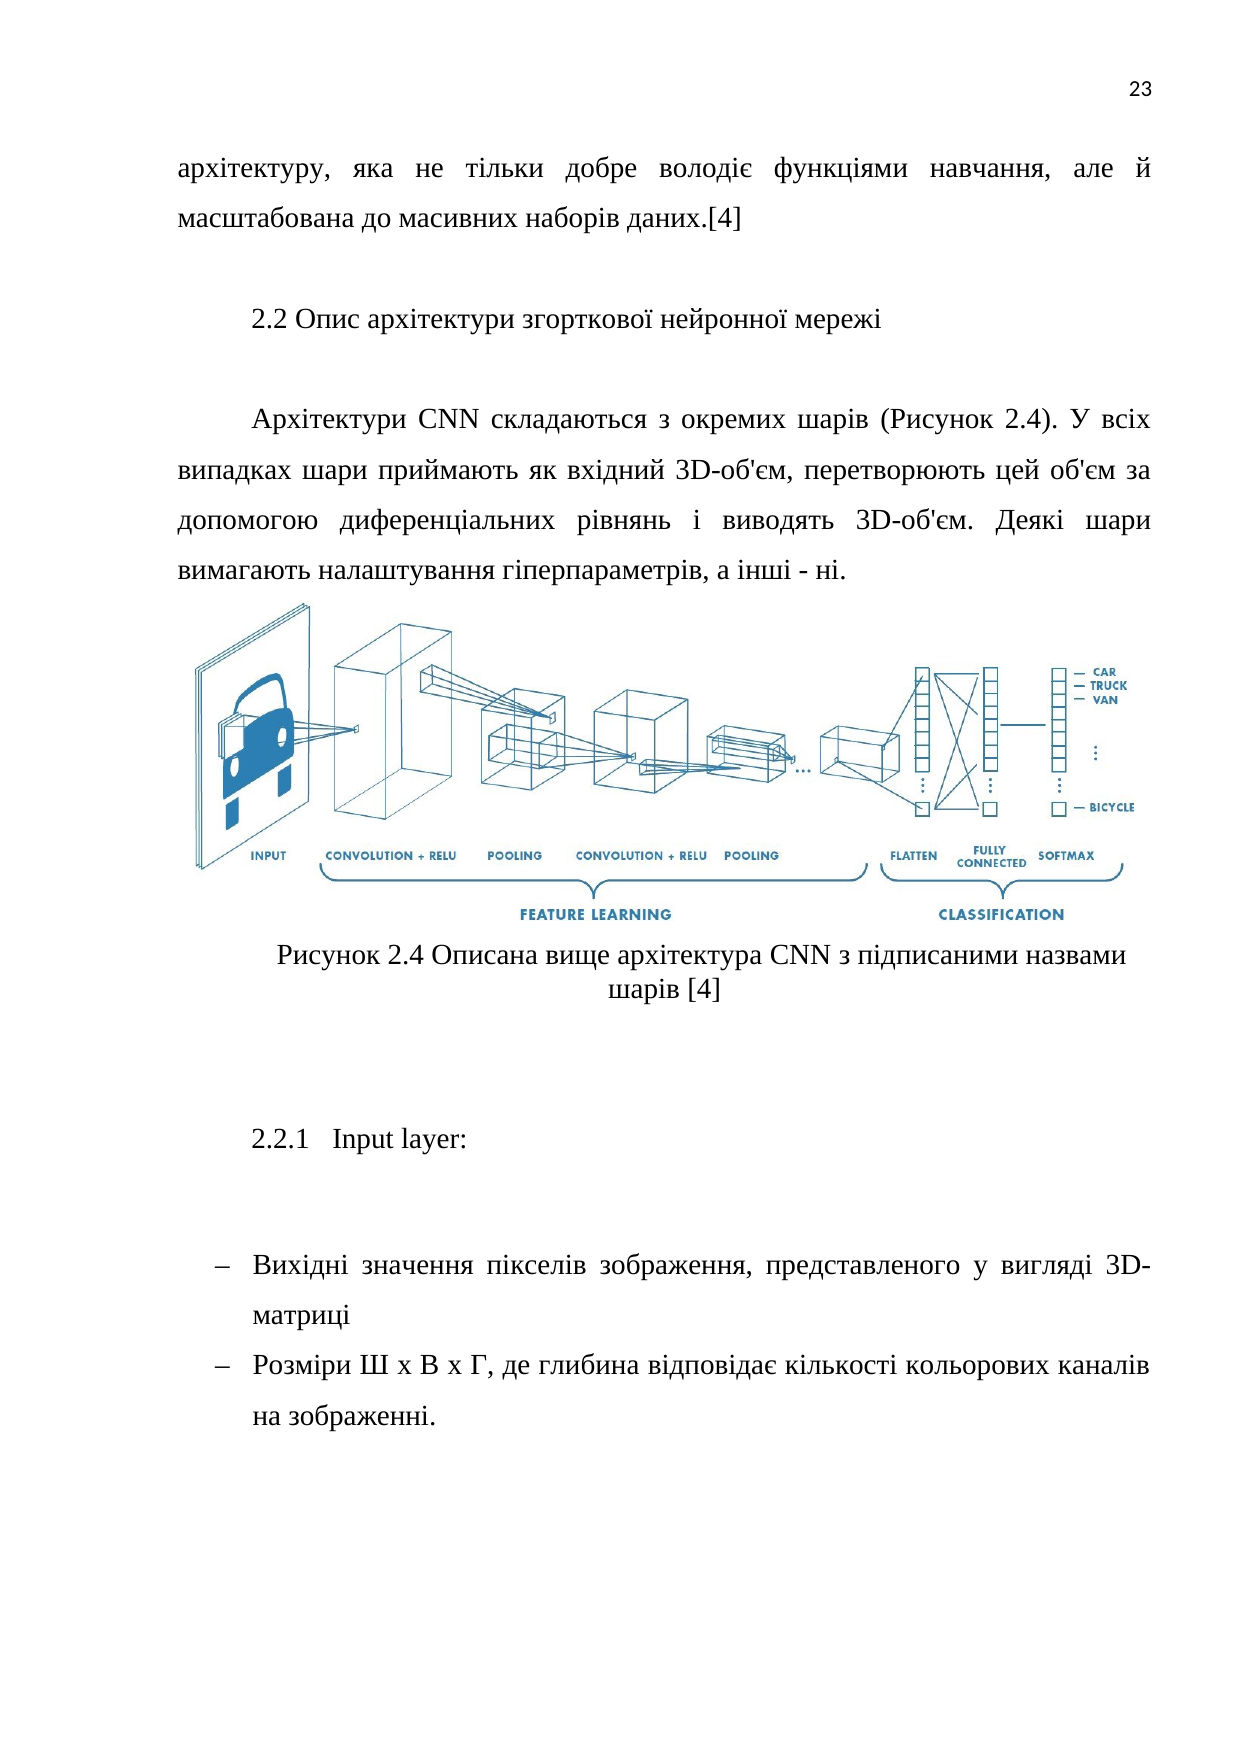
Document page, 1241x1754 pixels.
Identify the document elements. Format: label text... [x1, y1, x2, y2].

text Рисунок 2.4 Описана вище архітектура CNN з підписаними назвами шарів [4] [177, 937, 1152, 1004]
picture [194, 602, 1135, 921]
text Архітектури CNN складаються з окремих шарів (Рисунок 2.4). У всіх випадках шари приймають як вхідний 3D-об'єм, перетворюють цей об'єм за допомогою диференціальних рівнянь і виводять 3D-об'єм. Деякі шари вимагають налаштування гіперпараметрів, а інші - ні. [177, 402, 1152, 586]
list Вихідні значення пікселів зображення, представленого у вигляді 3D-матриці [215, 1247, 1152, 1331]
list Опис архітектури згорткової нейронної мережі [251, 301, 1152, 334]
text Input layer: [251, 1121, 1152, 1155]
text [177, 150, 1152, 234]
list Розміри Ш х В х Г, де глибина відповідає кількості кольорових каналів на зображенні. [215, 1347, 1152, 1431]
